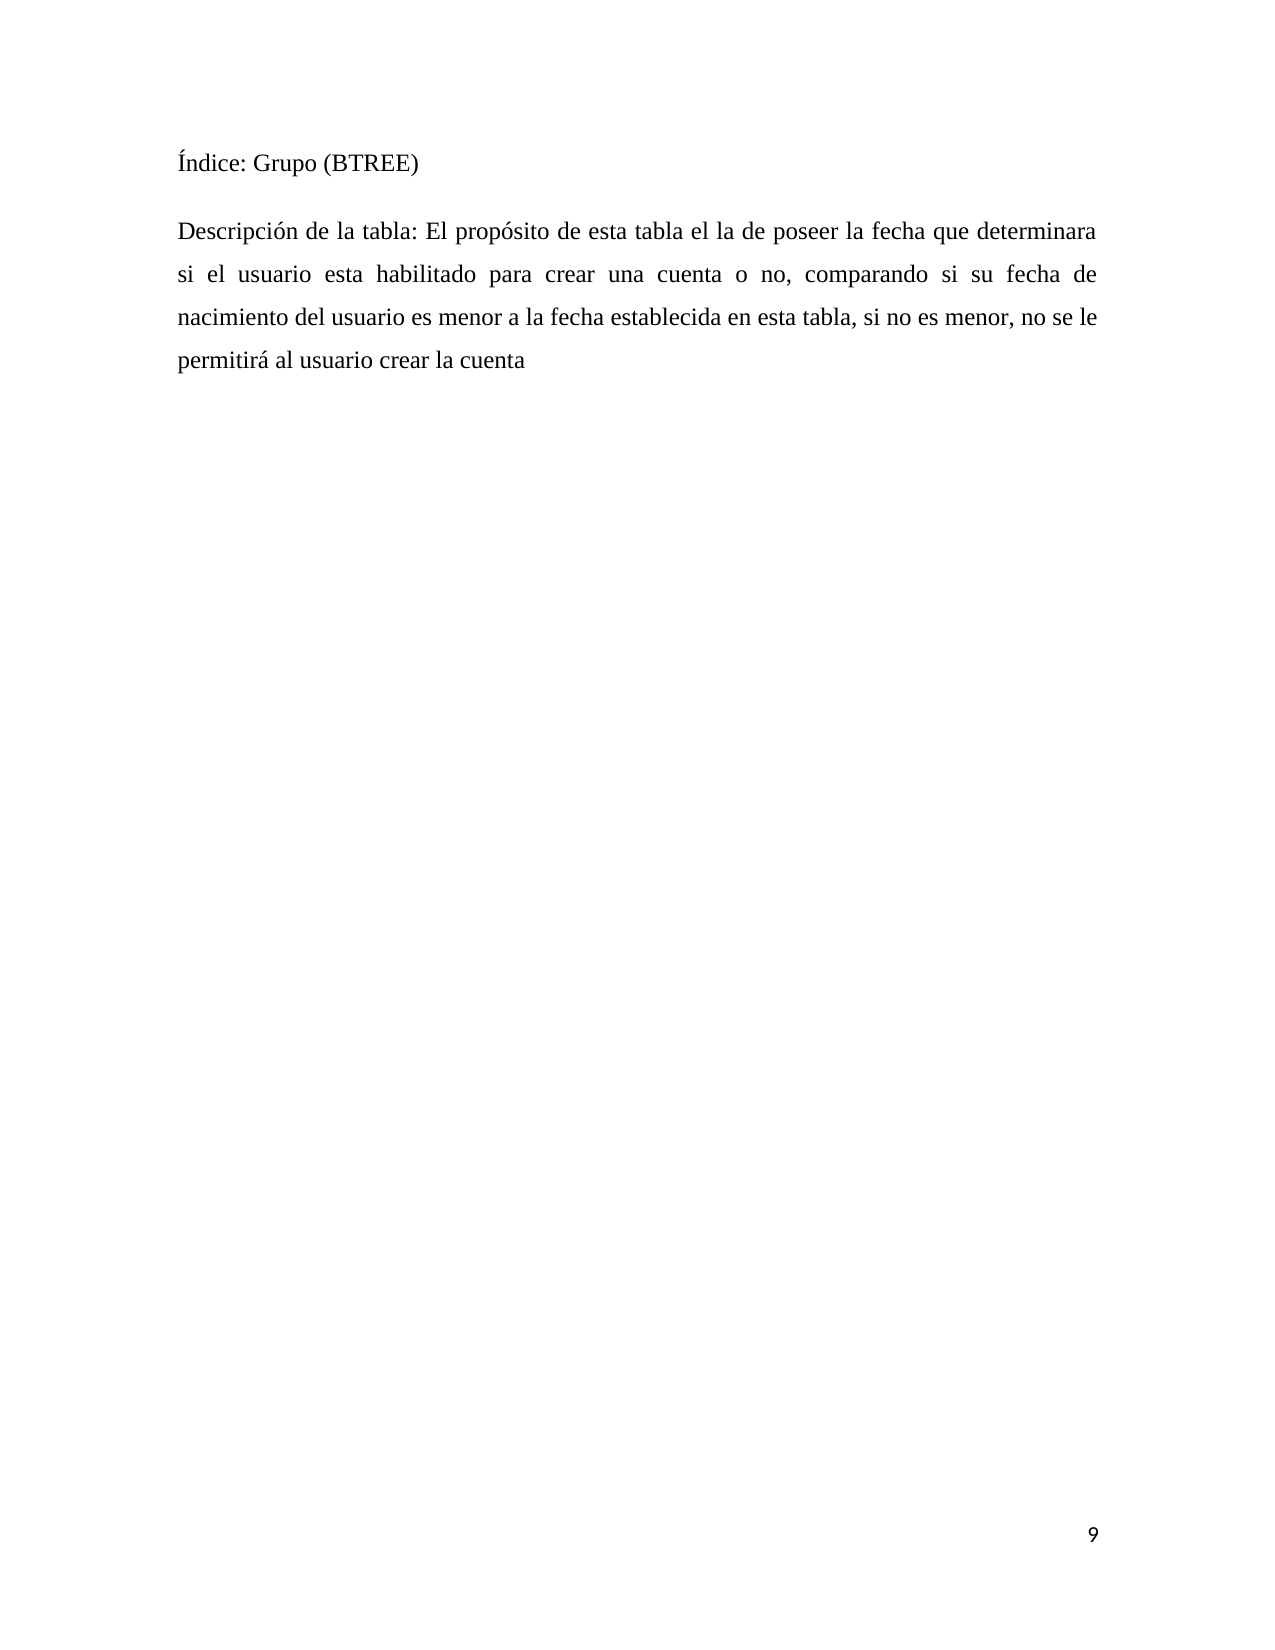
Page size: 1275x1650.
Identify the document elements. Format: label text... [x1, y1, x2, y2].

text Descripción de la tabla: El propósito de esta tabla el la de poseer la fecha que determinara si el usuario esta habilitado para crear una cuenta o no, comparando si su fecha de nacimiento del usuario es menor a la fecha establecida en esta tabla, si no es menor, no se le permitirá al usuario crear la cuenta [177, 216, 1098, 374]
text Índice: Grupo (BTREE) [177, 148, 1098, 176]
